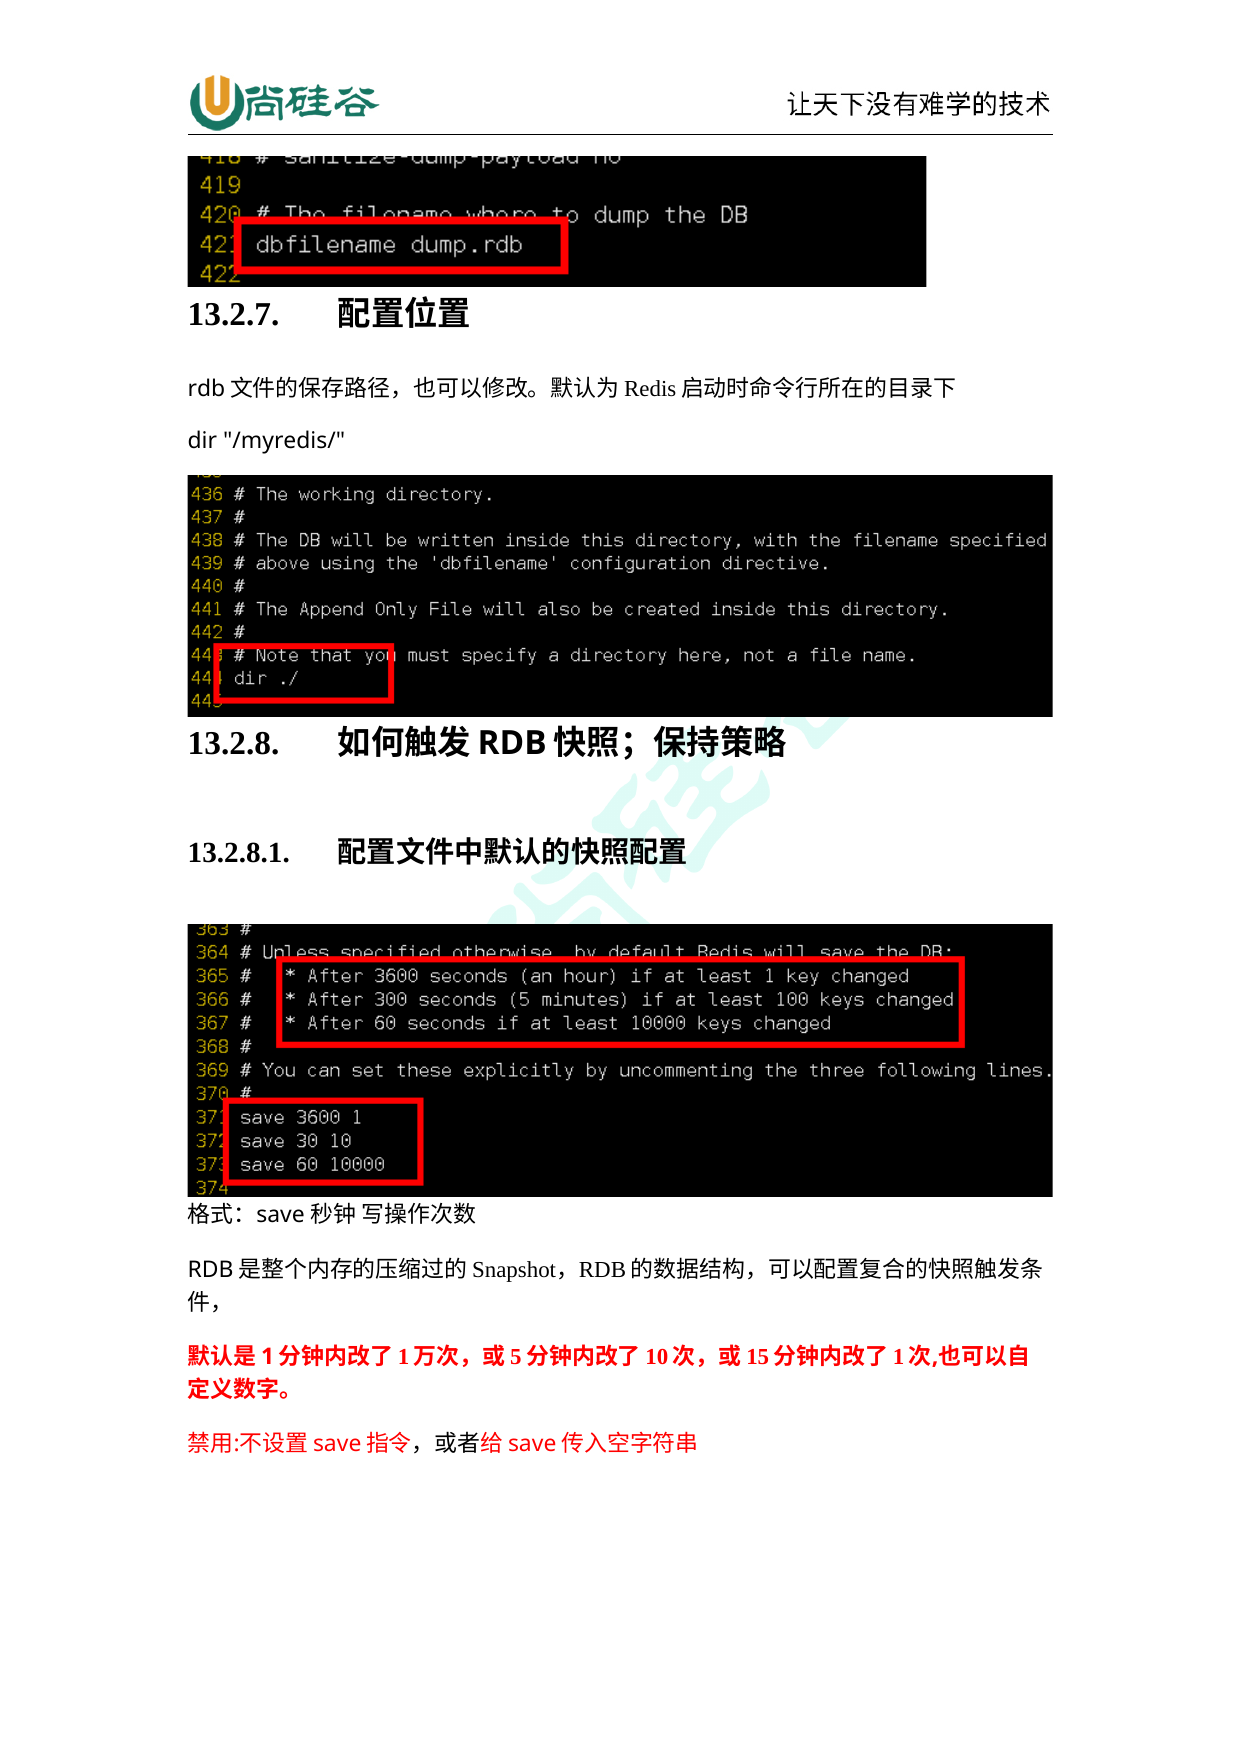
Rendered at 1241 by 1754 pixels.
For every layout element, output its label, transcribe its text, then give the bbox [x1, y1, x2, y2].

text 格式：save 秒钟 写操作次数 [187, 1197, 1053, 1230]
text dir "/myredis/" [187, 424, 1053, 455]
text rdb文件的保存路径，也可以修改。默认为Redis启动时命令行所在的目录下 [187, 369, 1053, 403]
list 配置文件中默认的快照配置 [187, 828, 1053, 870]
picture [187, 156, 927, 287]
list 配置位置 [187, 287, 1053, 335]
text 默认是1分钟内改了1万次，或5分钟内改了10次，或15分钟内改了1次,也可以自定义数字。 [187, 1338, 1053, 1404]
text RDB是整个内存的压缩过的Snapshot，RDB的数据结构，可以配置复合的快照触发条件， [187, 1251, 1053, 1317]
list 如何触发RDB快照；保持策略 [187, 717, 1053, 764]
picture [187, 73, 1053, 132]
text 禁用:不设置save指令，或者给save传入空字符串 [187, 1425, 1053, 1459]
picture [187, 924, 1053, 1197]
picture [187, 475, 1053, 717]
